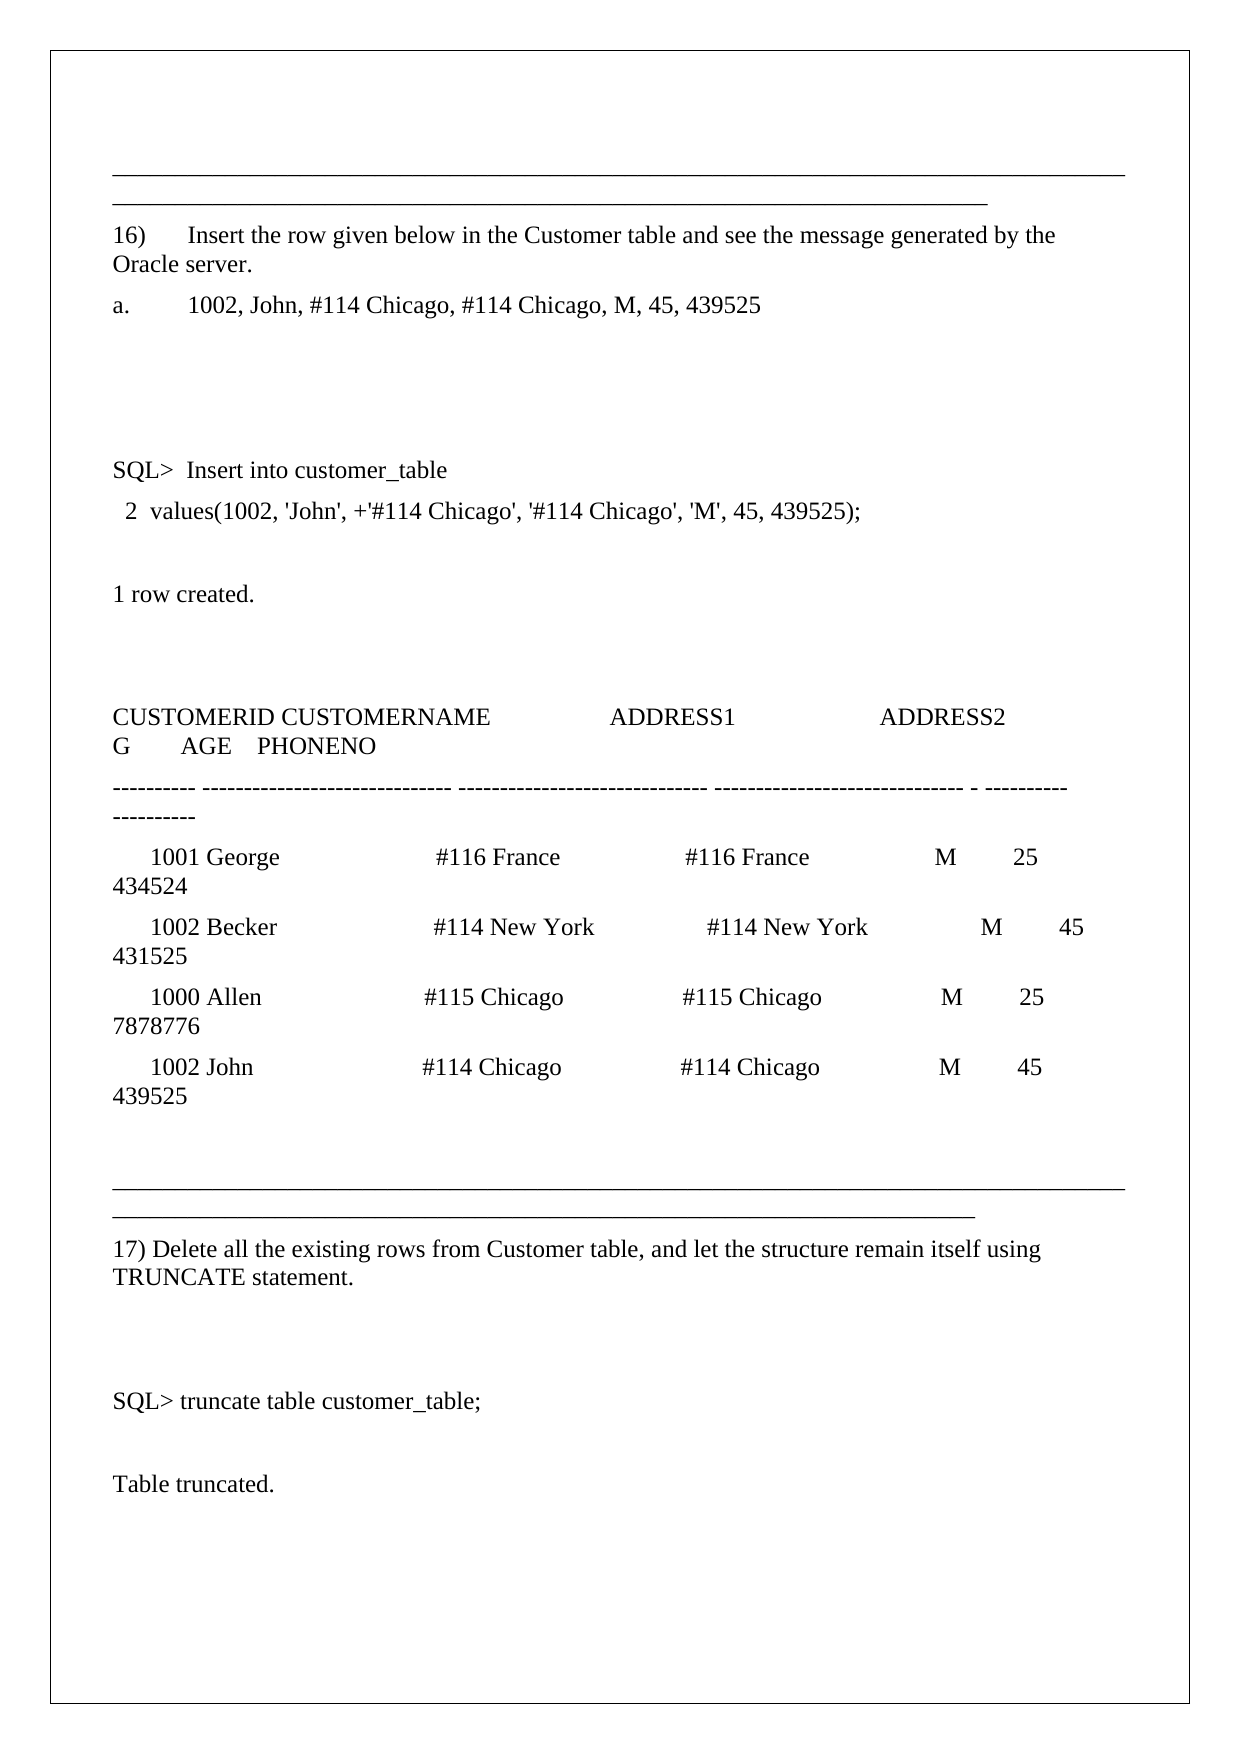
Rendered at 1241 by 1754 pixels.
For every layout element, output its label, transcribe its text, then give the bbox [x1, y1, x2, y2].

text SQL> Insert into customer_table [112, 455, 1128, 484]
text 1002 John #114 Chicago #114 Chicago M 45 439525 [112, 1052, 1128, 1110]
text 1001 George #116 France #116 France M 25 434524 [112, 842, 1128, 900]
text SQL> truncate table customer_table; [112, 1386, 1128, 1415]
text 17) Delete all the existing rows from Customer table, and let the structure remain itself using TRUNCATE statement. [112, 1234, 1128, 1291]
text _______________________________________________________________________________________________________________________________________________________ [112, 150, 1128, 207]
text ---------- ------------------------------ ------------------------------ ------------------------------ - ---------- ---------- [112, 772, 1128, 830]
text 1002 Becker #114 New York #114 New York M 45 431525 [112, 912, 1128, 970]
text a. 1002, John, #114 Chicago, #114 Chicago, M, 45, 439525 [112, 290, 1128, 319]
text 2 values(1002, 'John', +'#114 Chicago', '#114 Chicago', 'M', 45, 439525); [112, 496, 1128, 525]
text 1 row created. [112, 579, 1128, 607]
text ______________________________________________________________________________________________________________________________________________________ [112, 1164, 1128, 1221]
text CUSTOMERID CUSTOMERNAME ADDRESS1 ADDRESS2 G AGE PHONENO [112, 702, 1128, 760]
text 1000 Allen #115 Chicago #115 Chicago M 25 7878776 [112, 982, 1128, 1040]
text Table truncated. [112, 1469, 1128, 1497]
text 16) Insert the row given below in the Customer table and see the message generated by the Oracle server. [112, 220, 1128, 277]
